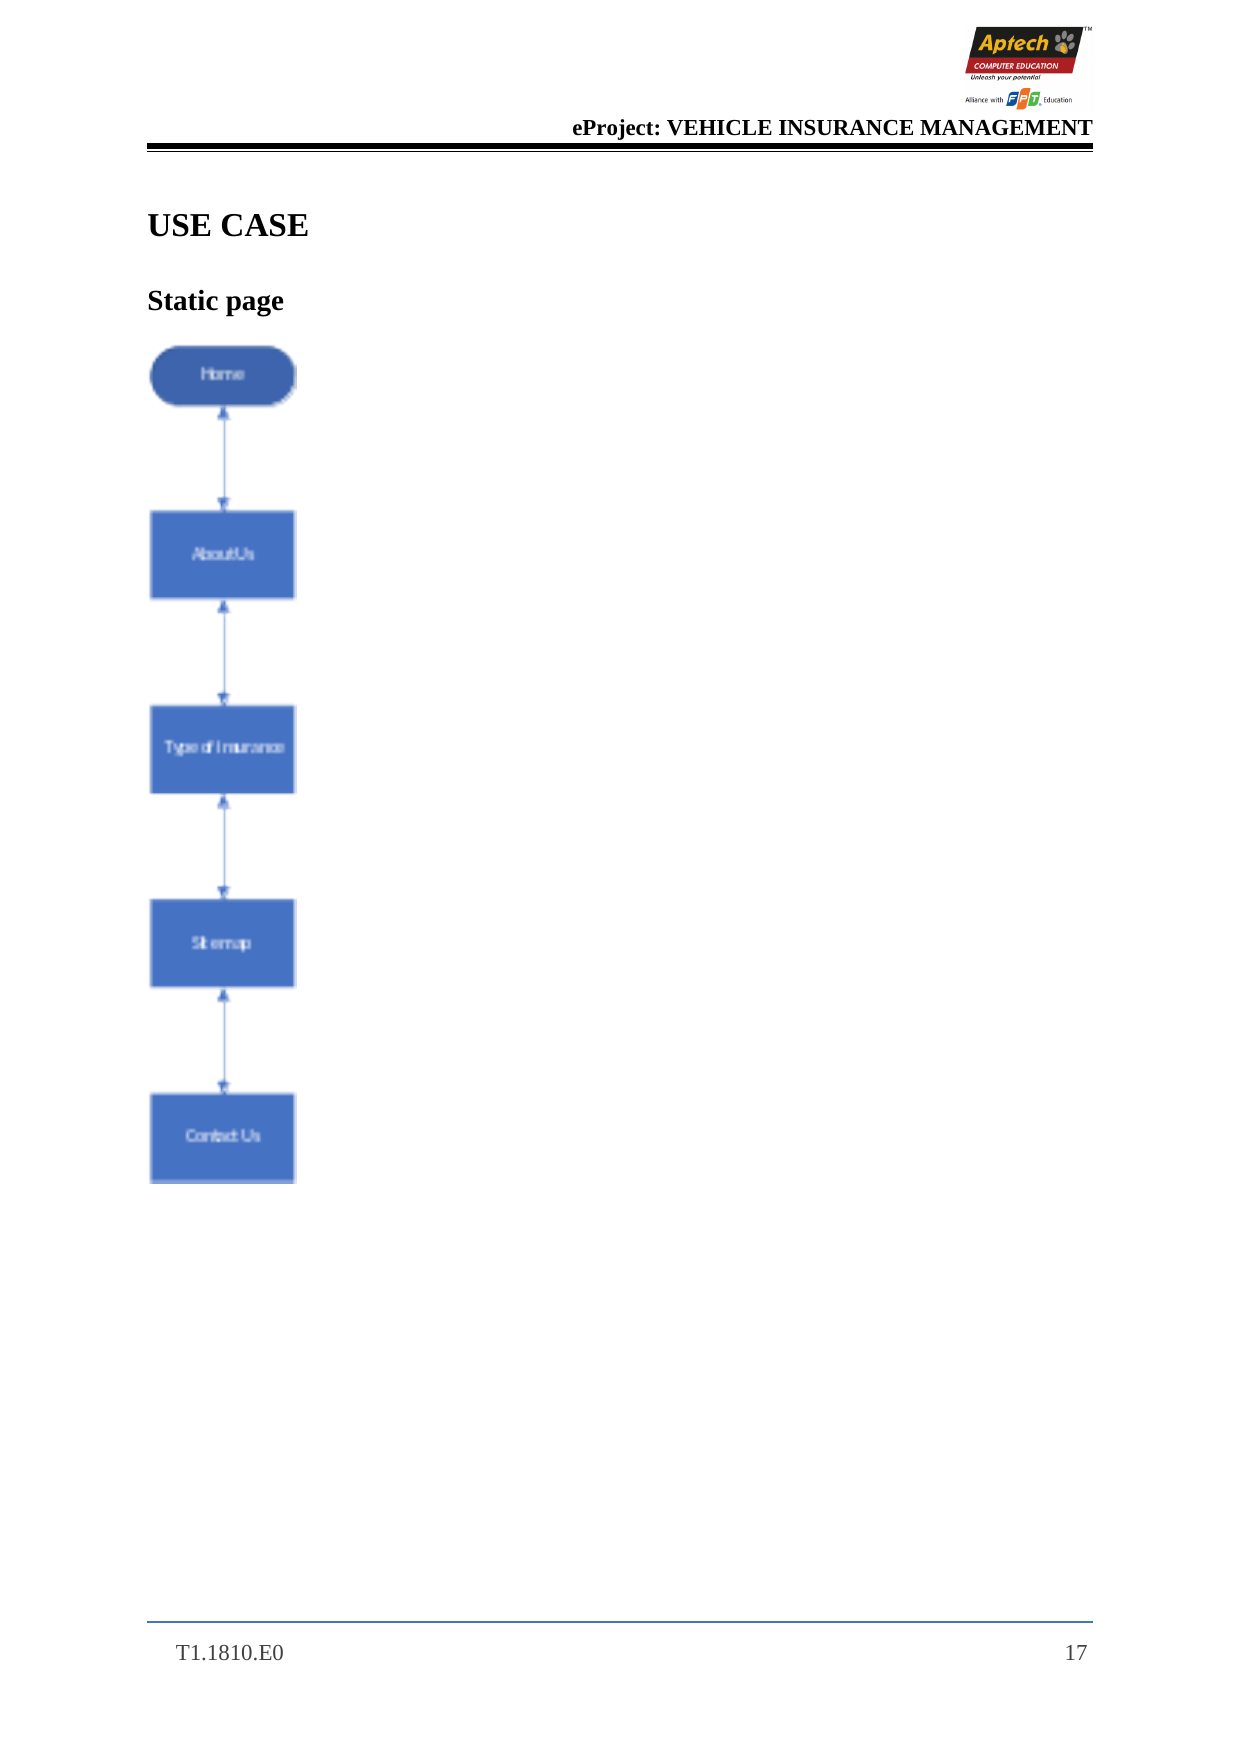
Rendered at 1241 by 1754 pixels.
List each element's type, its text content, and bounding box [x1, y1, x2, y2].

subtitle USE CASE [147, 205, 1093, 243]
subtitle Static page [147, 283, 1093, 317]
picture [963, 24, 1094, 112]
